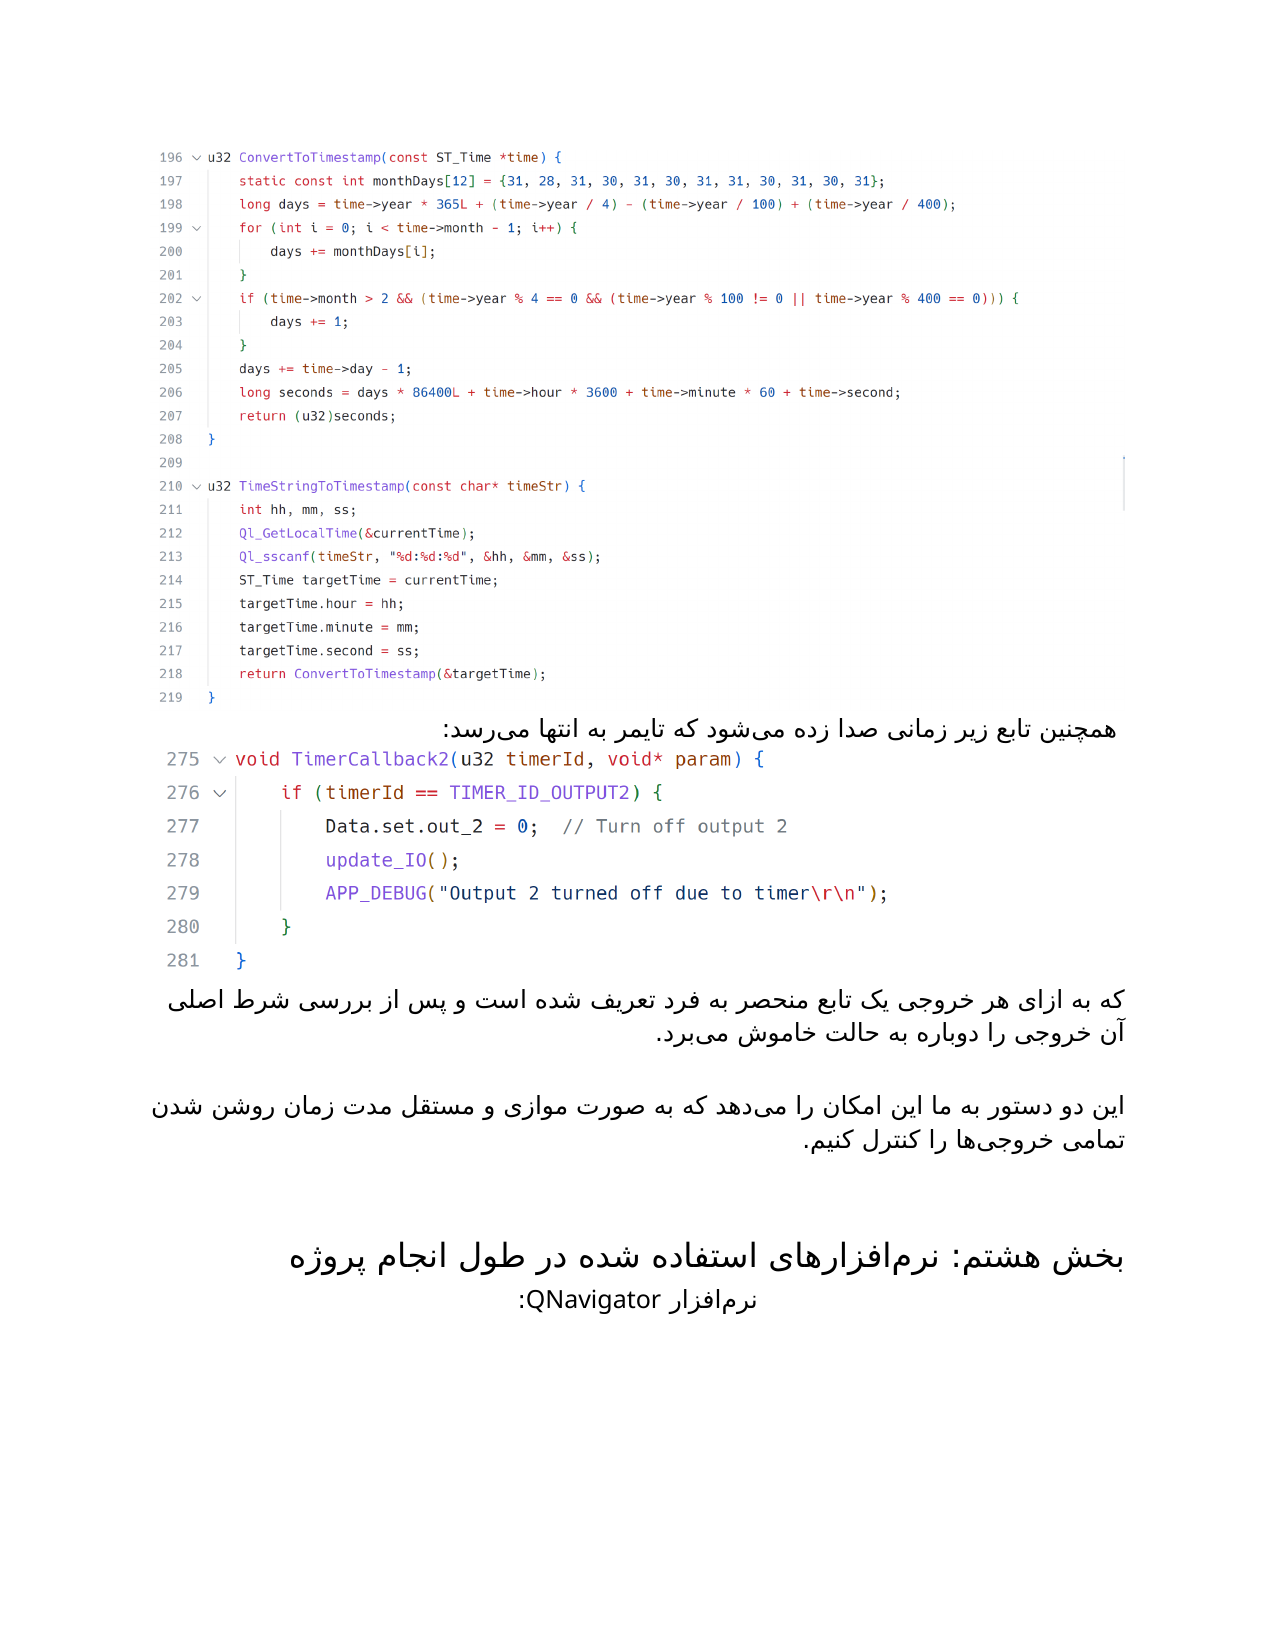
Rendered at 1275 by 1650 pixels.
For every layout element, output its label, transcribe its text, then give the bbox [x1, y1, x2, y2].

text که به ازای هر خروجی یک تابع منحصر به فرد تعریف شده است و پس از بررسی شرط اصلی آن خروجی را دوباره به حالت خاموش می‌برد. [150, 985, 1125, 1048]
text بخش هشتم: نرم‌افزار‌های استفاده شده در طول انجام پروژه [150, 1237, 1125, 1276]
text همچنین تابع زیر زمانی صدا زده می‌شود که تایمر به انتها می‌رسد: [150, 714, 1125, 743]
text نرم‌افزار QNavigator: [150, 1281, 1125, 1315]
picture [150, 747, 1125, 982]
picture [150, 150, 1125, 711]
text این دو دستور به ما این امکان را می‌دهد که به صورت موازی و مستقل مدت زمان روشن شدن تمامی خروجی‌ها را کنترل کنیم. [150, 1091, 1125, 1154]
